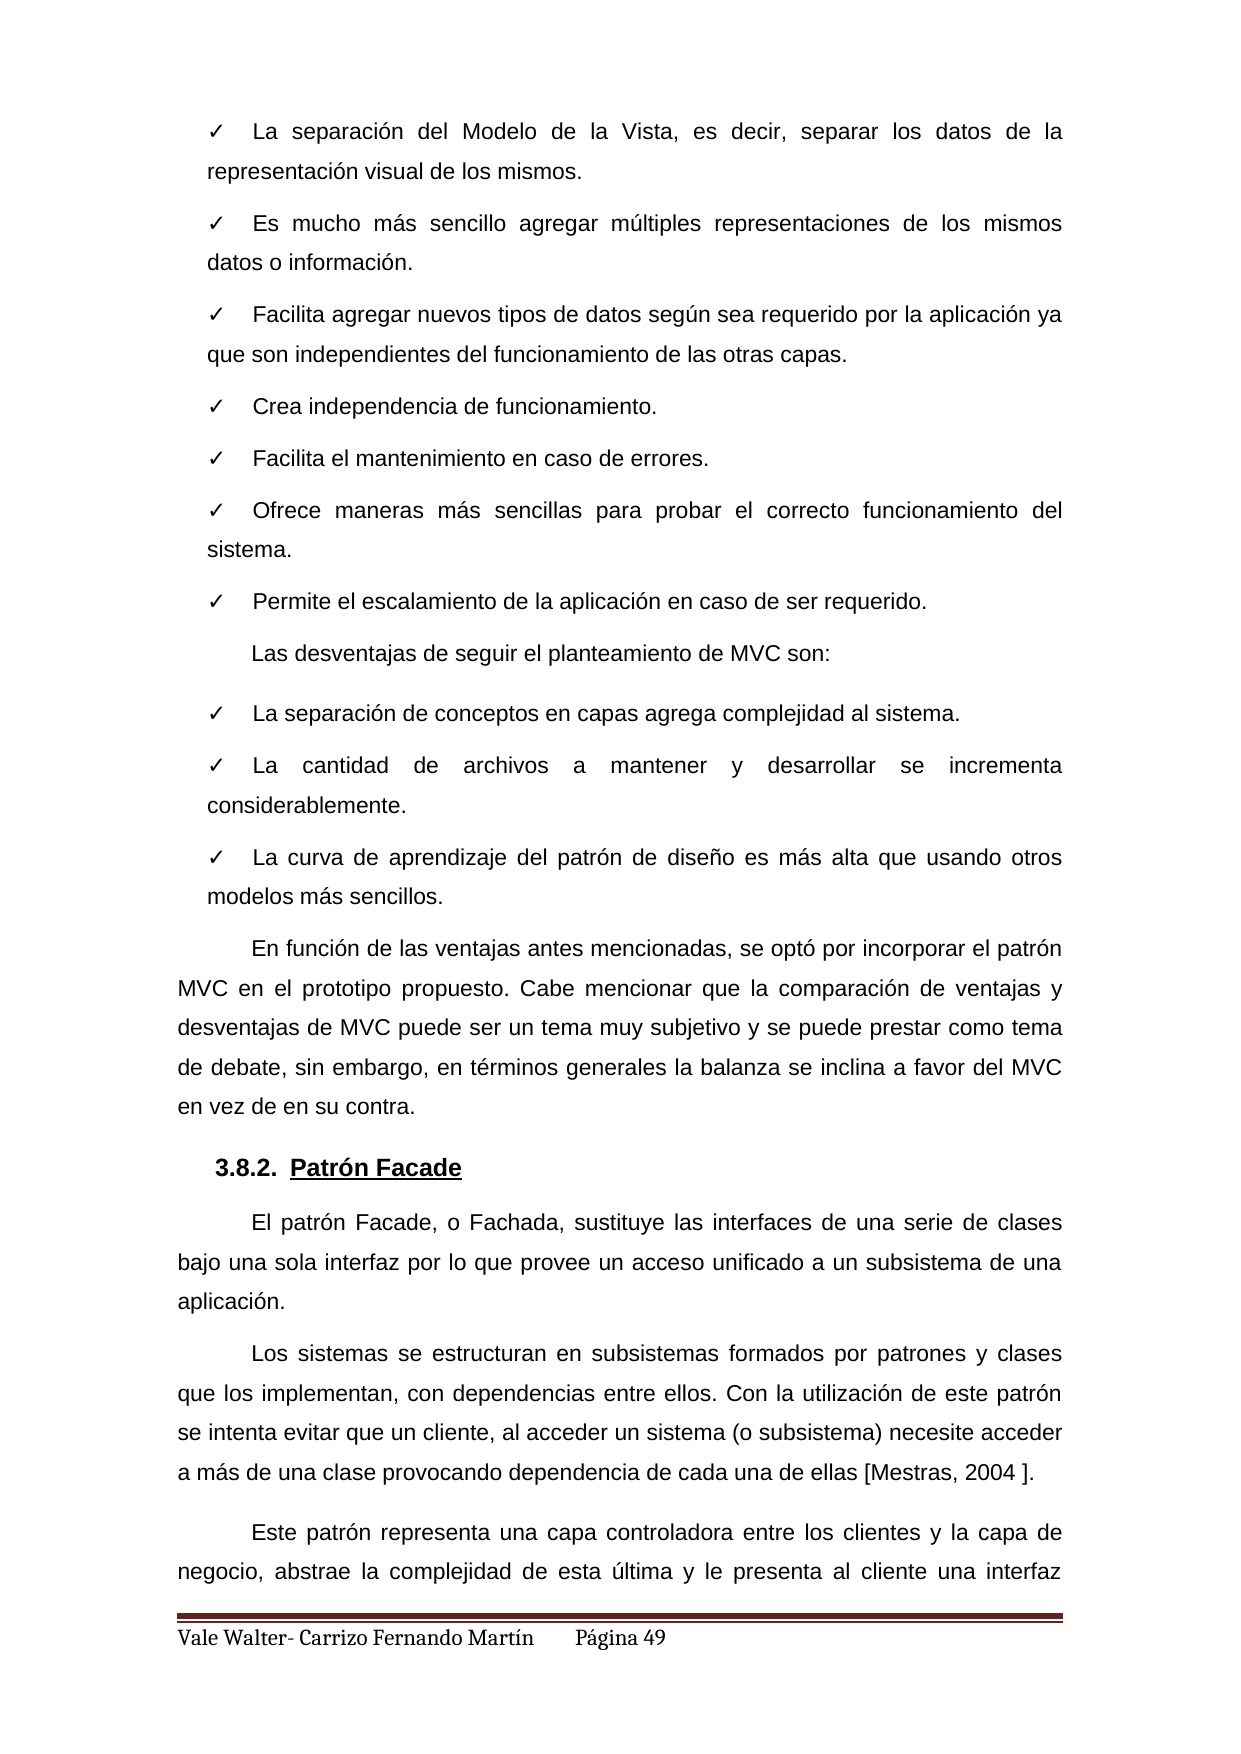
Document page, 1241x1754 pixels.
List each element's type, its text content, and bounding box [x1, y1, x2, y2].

list Patrón Facade [215, 1153, 1063, 1182]
list La separación del Modelo de la Vista, es decir, separar los datos de la representación visual de los mismos. [207, 118, 1063, 184]
list Permite el escalamiento de la aplicación en caso de ser requerido. [207, 588, 1063, 614]
list Es mucho más sencillo agregar múltiples representaciones de los mismos datos o información. [207, 210, 1063, 276]
text Las desventajas de seguir el planteamiento de MVC son: [177, 640, 1063, 666]
text Los sistemas se estructuran en subsistemas formados por patrones y clases que los implementan, con dependencias entre ellos. Con la utilización de este patrón se intenta evitar que un cliente, al acceder un sistema (o subsistema) necesite acceder a más de una clase provocando dependencia de cada una de ellas [Mestras, 2004 ]. [177, 1340, 1063, 1485]
list La cantidad de archivos a mantener y desarrollar se incrementa considerablemente. [207, 752, 1063, 818]
list La curva de aprendizaje del patrón de diseño es más alta que usando otros modelos más sencillos. [207, 844, 1063, 909]
list Ofrece maneras más sencillas para probar el correcto funcionamiento del sistema. [207, 497, 1063, 562]
list Crea independencia de funcionamiento. [207, 393, 1063, 419]
text En función de las ventajas antes mencionadas, se optó por incorporar el patrón MVC en el prototipo propuesto. Cabe mencionar que la comparación de ventajas y desventajas de MVC puede ser un tema muy subjetivo y se puede prestar como tema de debate, sin embargo, en términos generales la balanza se inclina a favor del MVC en vez de en su contra. [177, 935, 1063, 1119]
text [177, 1519, 1063, 1584]
list Facilita agregar nuevos tipos de datos según sea requerido por la aplicación ya que son independientes del funcionamiento de las otras capas. [207, 301, 1063, 367]
text El patrón Facade, o Fachada, sustituye las interfaces de una serie de clases bajo una sola interfaz por lo que provee un acceso unificado a un subsistema de una aplicación. [177, 1209, 1063, 1314]
list La separación de conceptos en capas agrega complejidad al sistema. [207, 700, 1063, 727]
list Facilita el mantenimiento en caso de errores. [207, 444, 1063, 471]
